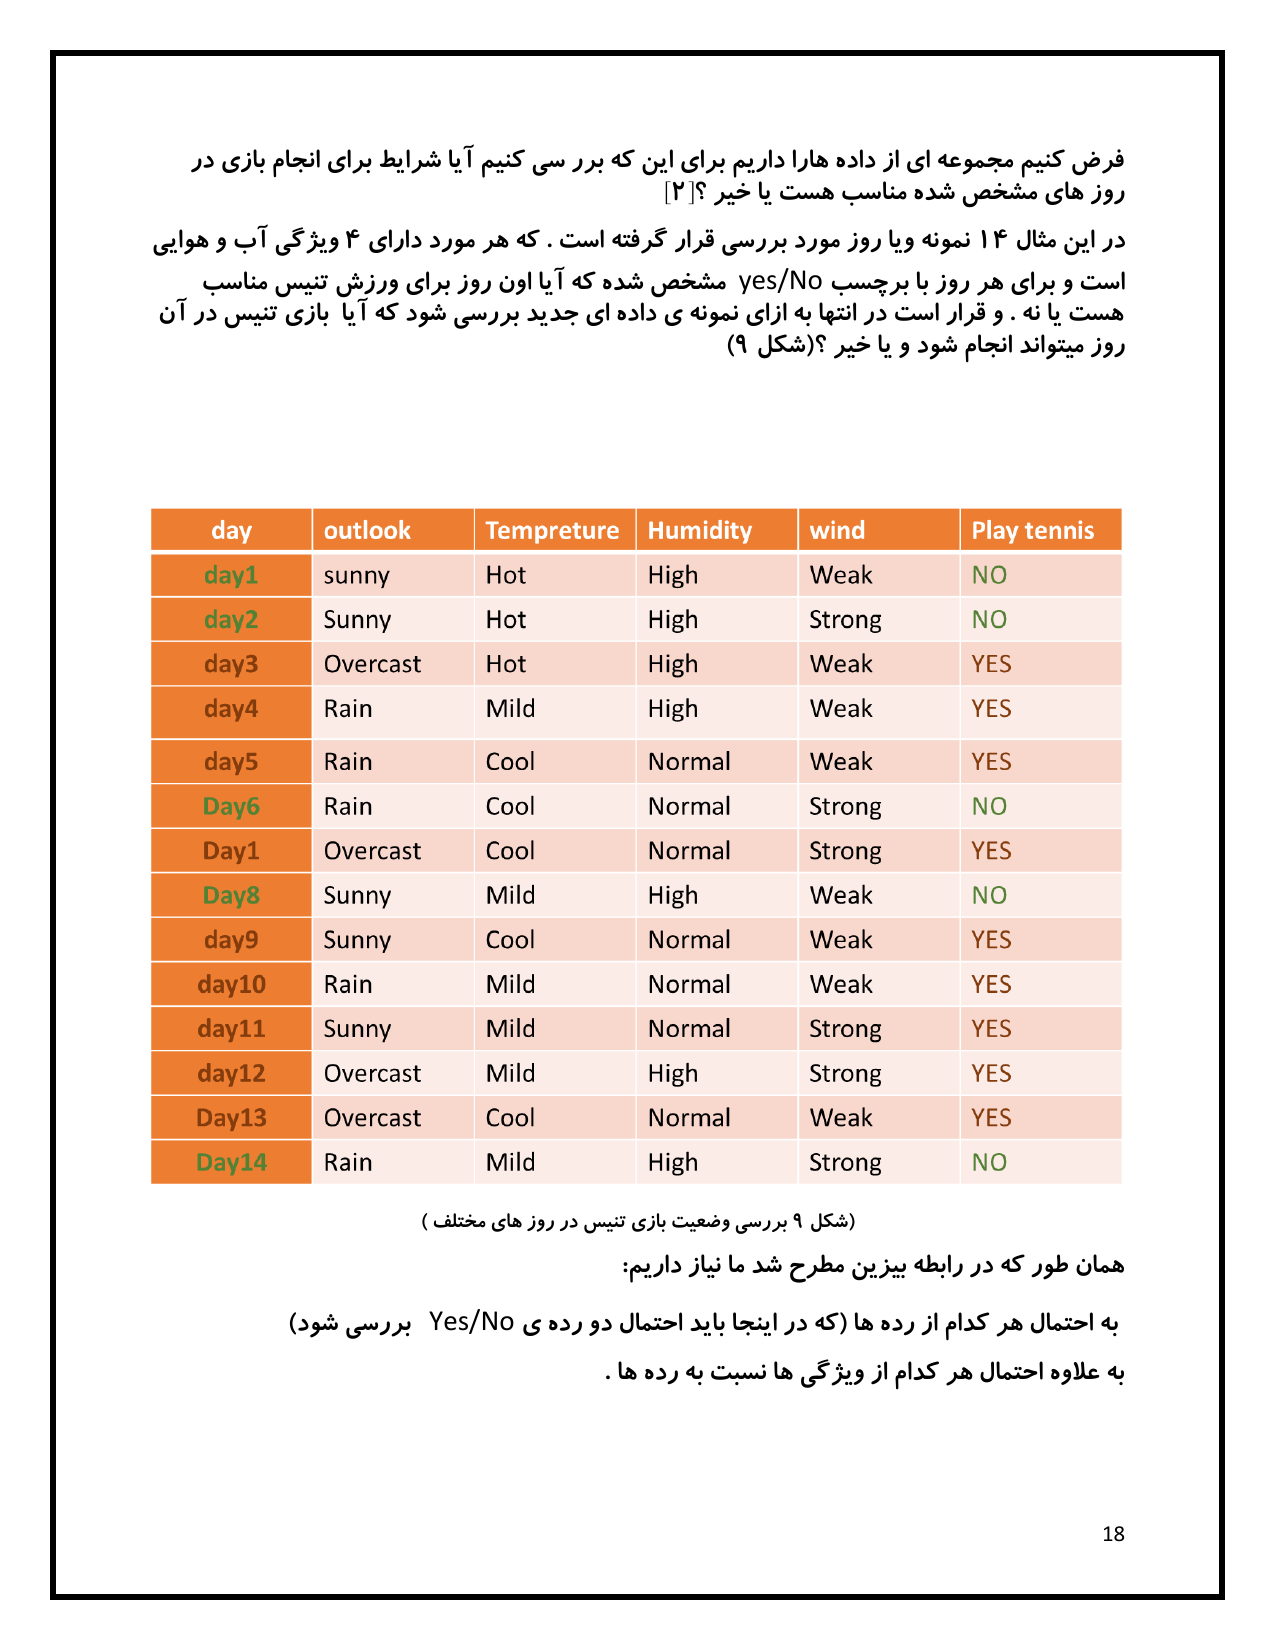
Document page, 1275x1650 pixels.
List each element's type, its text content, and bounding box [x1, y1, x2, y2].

text (شکل ۹ بررسی وضعیت بازی تنیس در روز های مختلف ) [150, 1213, 1125, 1236]
text در این مثال ۱۴ نمونه ویا روز مورد بررسی قرار گرفته است . که هر مورد دارای ۴ ویژگی آب و هوایی است و برای هر روز با برچسب yes/No ‌ مشخص شده که آیا اون روز برای ورزش تنیس مناسب هست یا نه . و قرار است در انتها به ازای نمونه ی داده ای جدید بررسی شود که آیا بازی تنیس در آن روز میتواند انجام شود و یا خیر ؟(شکل ۹) [150, 229, 1125, 363]
picture [150, 503, 1125, 1195]
text به علاوه احتمال هر کدام از ویژگی ها نسبت به رده ها . [150, 1362, 1125, 1391]
text به احتمال هر کدام از رده ها (که در اینجا باید احتمال دو رده ی Yes/No بررسی شود) [150, 1302, 1125, 1342]
text فرض کنیم مجموعه ای از داده هارا داریم برای این که برر سی کنیم آیا شرایط برای انجام بازی در روز های مشخص شده مناسب هست یا خیر ؟[2] [150, 150, 1125, 211]
text همان طور که در رابطه بیزین مطرح شد ما نیاز داریم: [150, 1254, 1125, 1283]
